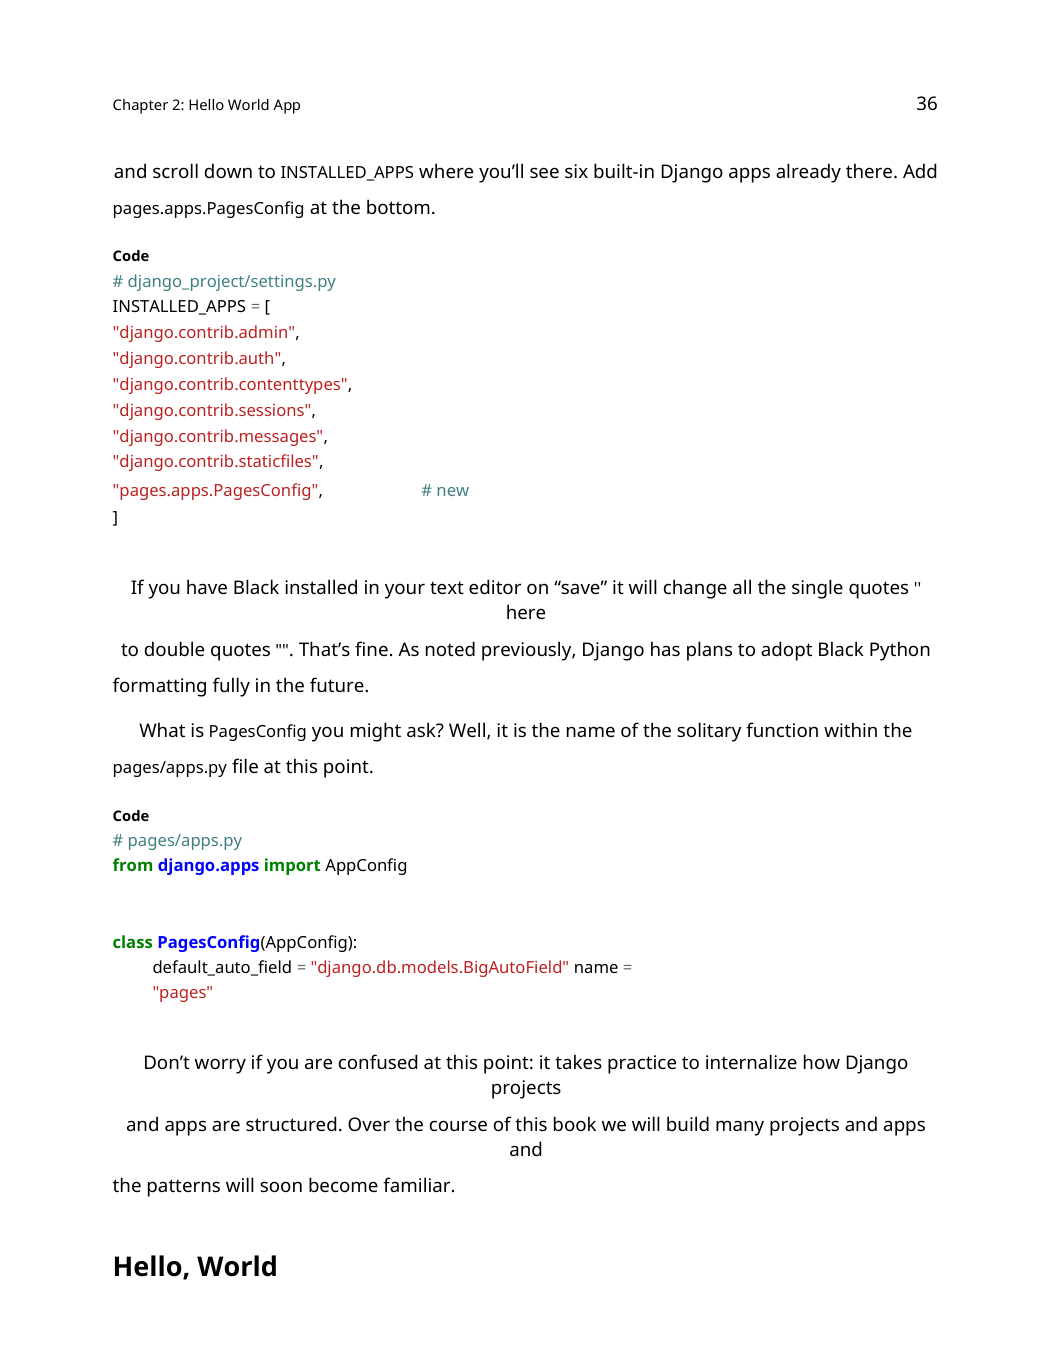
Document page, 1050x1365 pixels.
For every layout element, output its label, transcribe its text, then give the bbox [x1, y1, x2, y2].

text Chapter 2: Hello World App 36 [112, 90, 940, 115]
text Don’t worry if you are confused at this point: it takes practice to internalize how Django projects [112, 1049, 940, 1100]
text formatting fully in the future. [112, 672, 940, 697]
text Code # pages/apps.py from django.apps import AppConfig [112, 806, 445, 877]
text class PagesConfig(AppConfig): default_auto_field = "django.db.models.BigAutoField" name = "pages" [112, 930, 685, 1003]
text the patterns will soon become familiar. [112, 1172, 940, 1198]
text What is PagesConfig you might ask? Well, it is the name of the solitary function within the [112, 717, 940, 743]
text and scroll down to INSTALLED_APPS where you’ll see six built-in Django apps already there. Add [112, 158, 940, 183]
text Hello, World [112, 1247, 940, 1284]
text pages/apps.py file at this point. [112, 753, 940, 779]
text If you have Black installed in your text editor on “save” it will change all the single quotes '' here [112, 574, 940, 625]
text Code # django_project/settings.py INSTALLED_APPS = [ "django.contrib.admin", "django.contrib.auth", "django.contrib.contenttypes", "django.contrib.sessions", "django.contrib.messages", "django.contrib.staticfiles", "pages.apps.PagesConfig", # new ] [112, 246, 475, 528]
text and apps are structured. Over the course of this book we will build many projects and apps and [112, 1111, 940, 1161]
text to double quotes "". That’s fine. As noted previously, Django has plans to adopt Black Python [112, 636, 940, 661]
text pages.apps.PagesConfig at the bottom. [112, 194, 940, 219]
